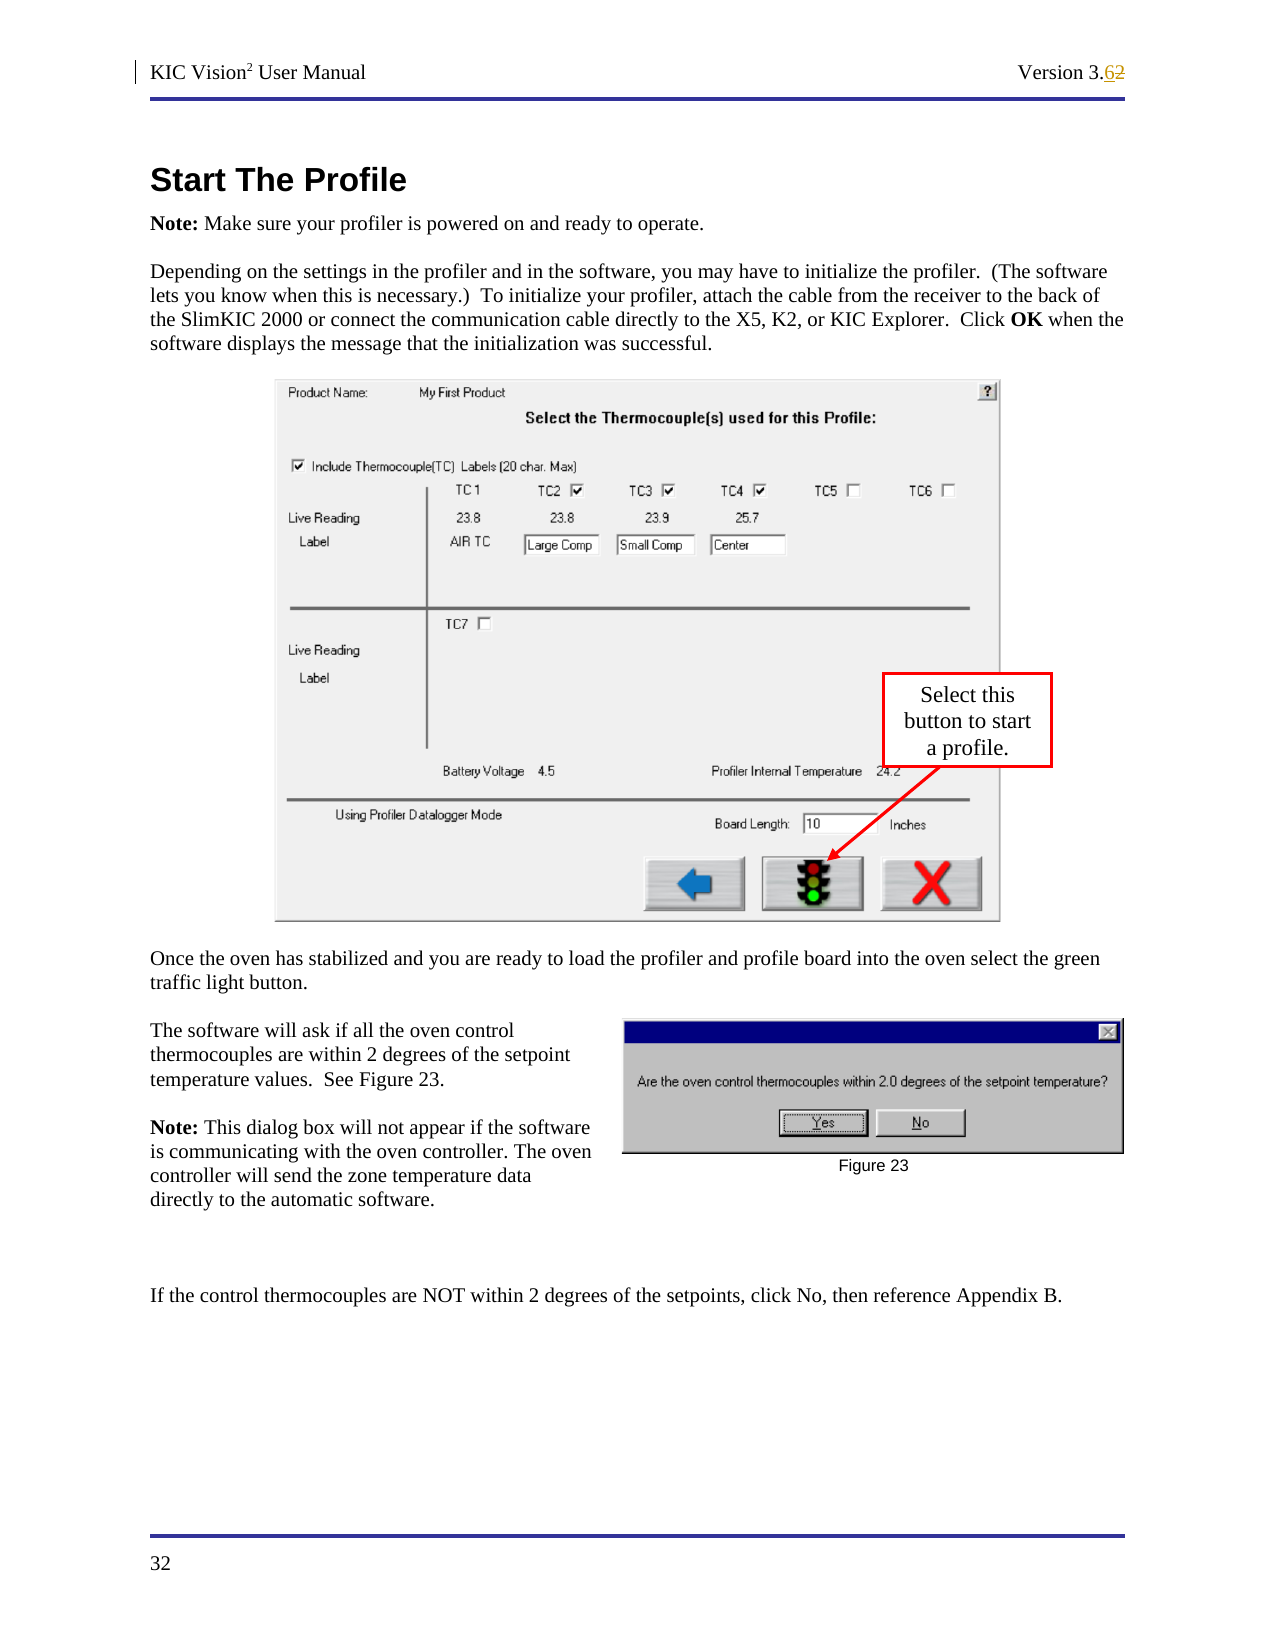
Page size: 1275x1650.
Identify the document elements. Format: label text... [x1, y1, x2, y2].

text Once the oven has stabilized and you are ready to load the profiler and profile board into the oven select the green traffic light button. [150, 946, 1125, 994]
table_cell If the control thermocouples are NOT within 2 degrees of the setpoints, click No, then reference Appendix B. [139, 1235, 1136, 1335]
picture [621, 1018, 1124, 1154]
subtitle Start The Profile [150, 160, 1125, 198]
table_header The software will ask if all the oven control thermocouples are within 2 degrees of the setpoint temperature values. See Figure 24. Note: This dialog box will not appear if the software is communicating with the oven controller. The oven controller will send the zone temperature data directly to the automatic software. [139, 1018, 611, 1235]
text Depending on the settings in the profiler and in the software, you may have to initialize the profiler. (The software lets you know when this is necessary.) To initialize your profiler, attach the cable from the receiver to the back of the SlimKIC 2000 or connect the communication cable directly to the X5, K2, or KIC Explorer. Click OK when the software displays the message that the initialization was successful. [150, 259, 1125, 355]
text Note: Make sure your profiler is powered on and ready to operate. [150, 211, 1125, 235]
picture [274, 379, 1001, 922]
